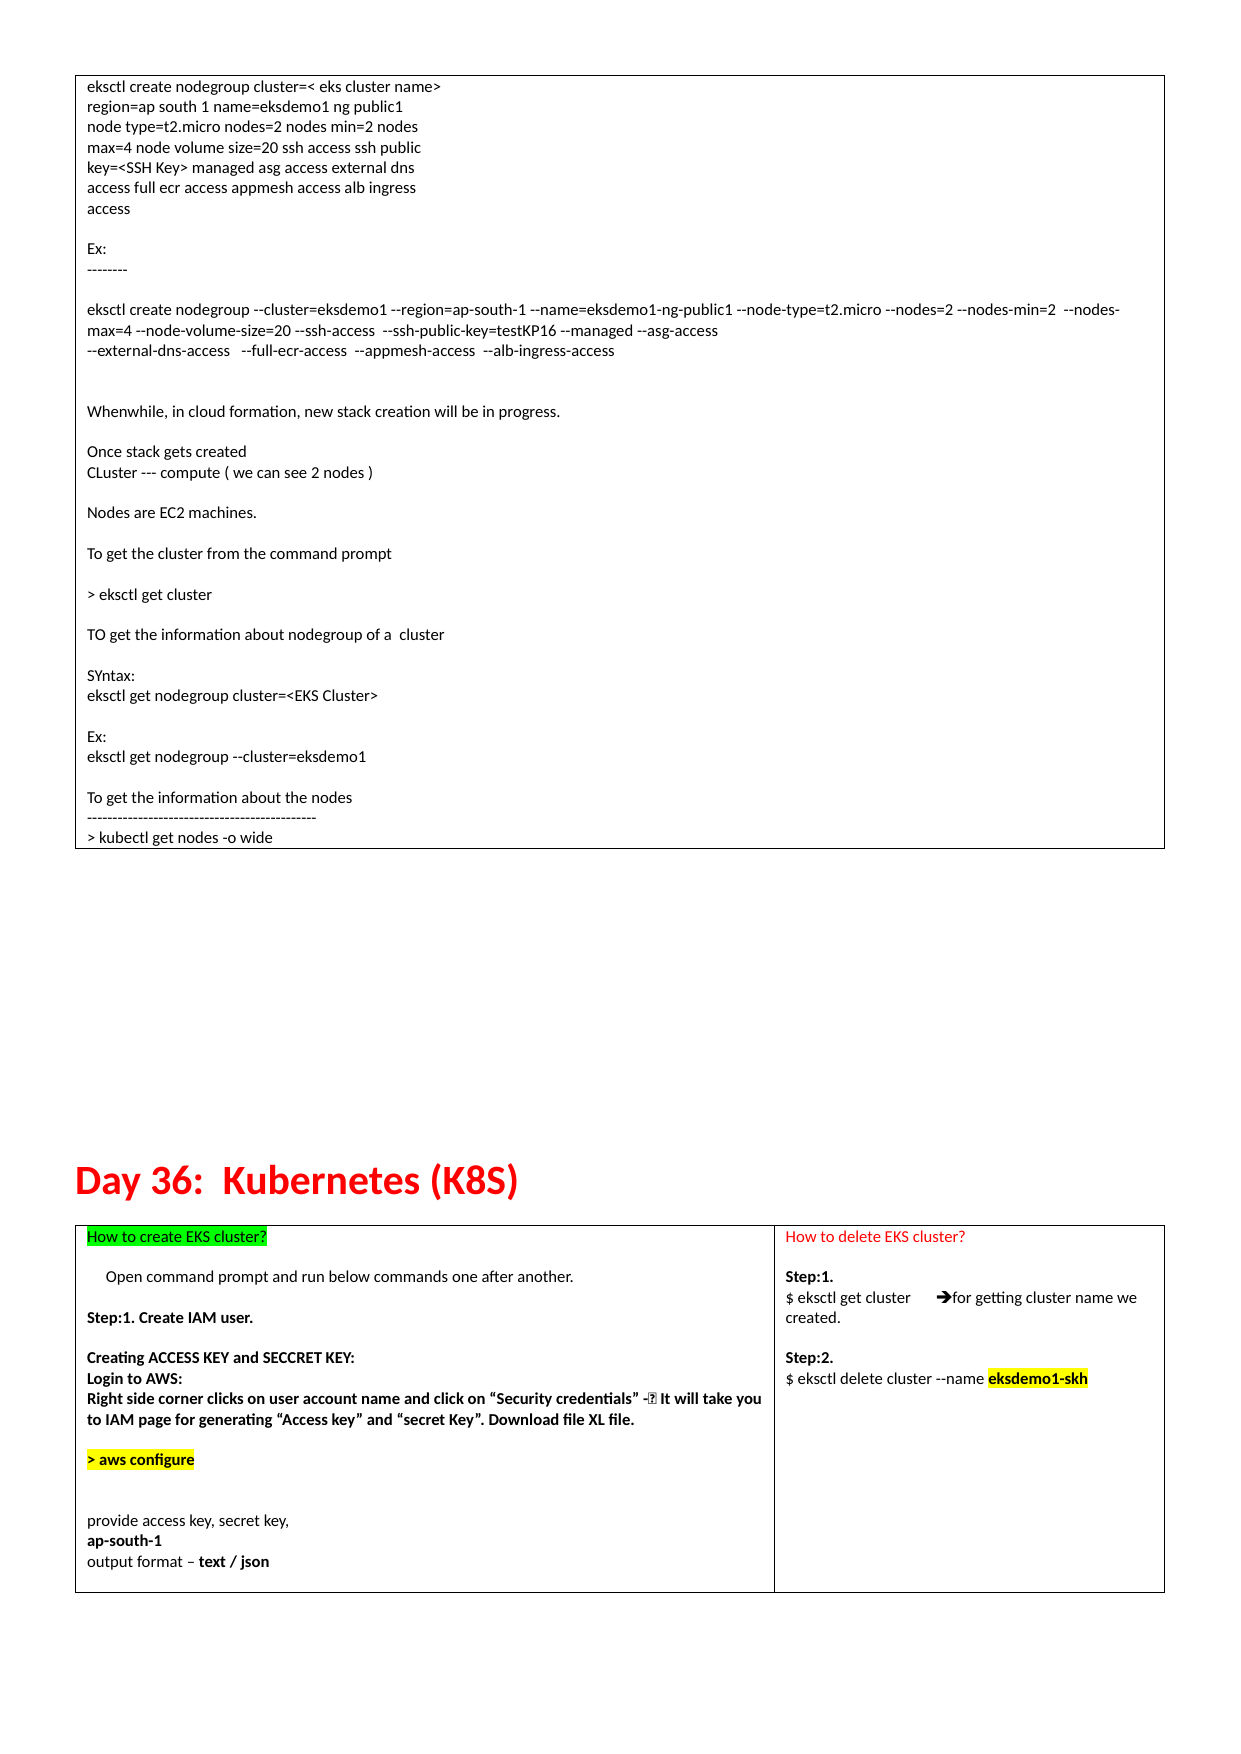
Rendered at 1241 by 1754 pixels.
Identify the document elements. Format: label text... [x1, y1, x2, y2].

text Day 36: Kubernetes (K8S) [75, 1154, 1165, 1204]
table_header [76, 1226, 774, 1592]
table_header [76, 76, 1164, 848]
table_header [775, 1226, 1164, 1592]
